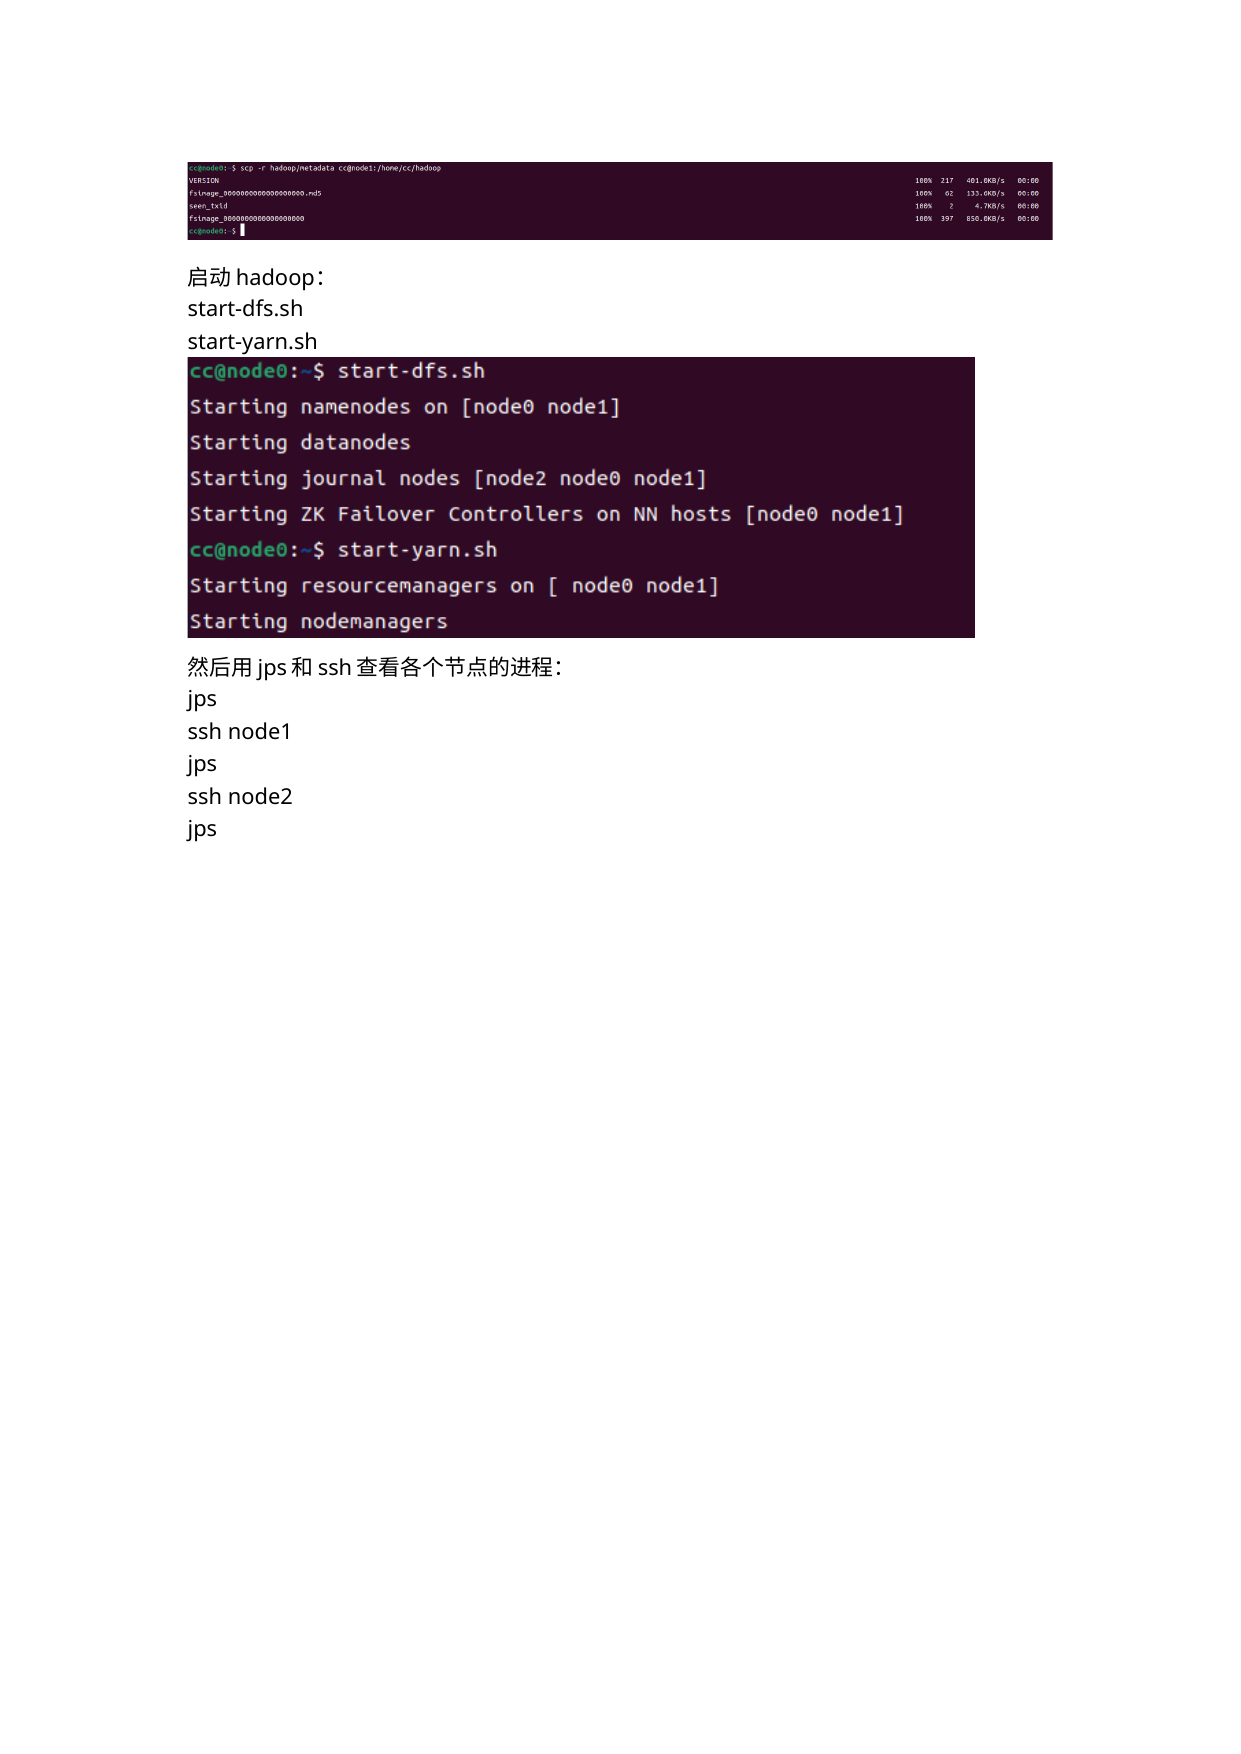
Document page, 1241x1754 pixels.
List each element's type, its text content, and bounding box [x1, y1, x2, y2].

text jps [187, 747, 1053, 779]
text start-dfs.sh [187, 292, 1053, 324]
text ssh node1 [187, 714, 1053, 747]
picture [187, 162, 1053, 240]
text 启动hadoop： [187, 259, 1053, 292]
text jps [187, 682, 1053, 714]
text ssh node2 [187, 779, 1053, 812]
text 然后用jps和ssh查看各个节点的进程： [187, 649, 1053, 682]
text jps [187, 812, 1053, 844]
picture [187, 357, 975, 638]
text start-yarn.sh [187, 324, 1053, 357]
